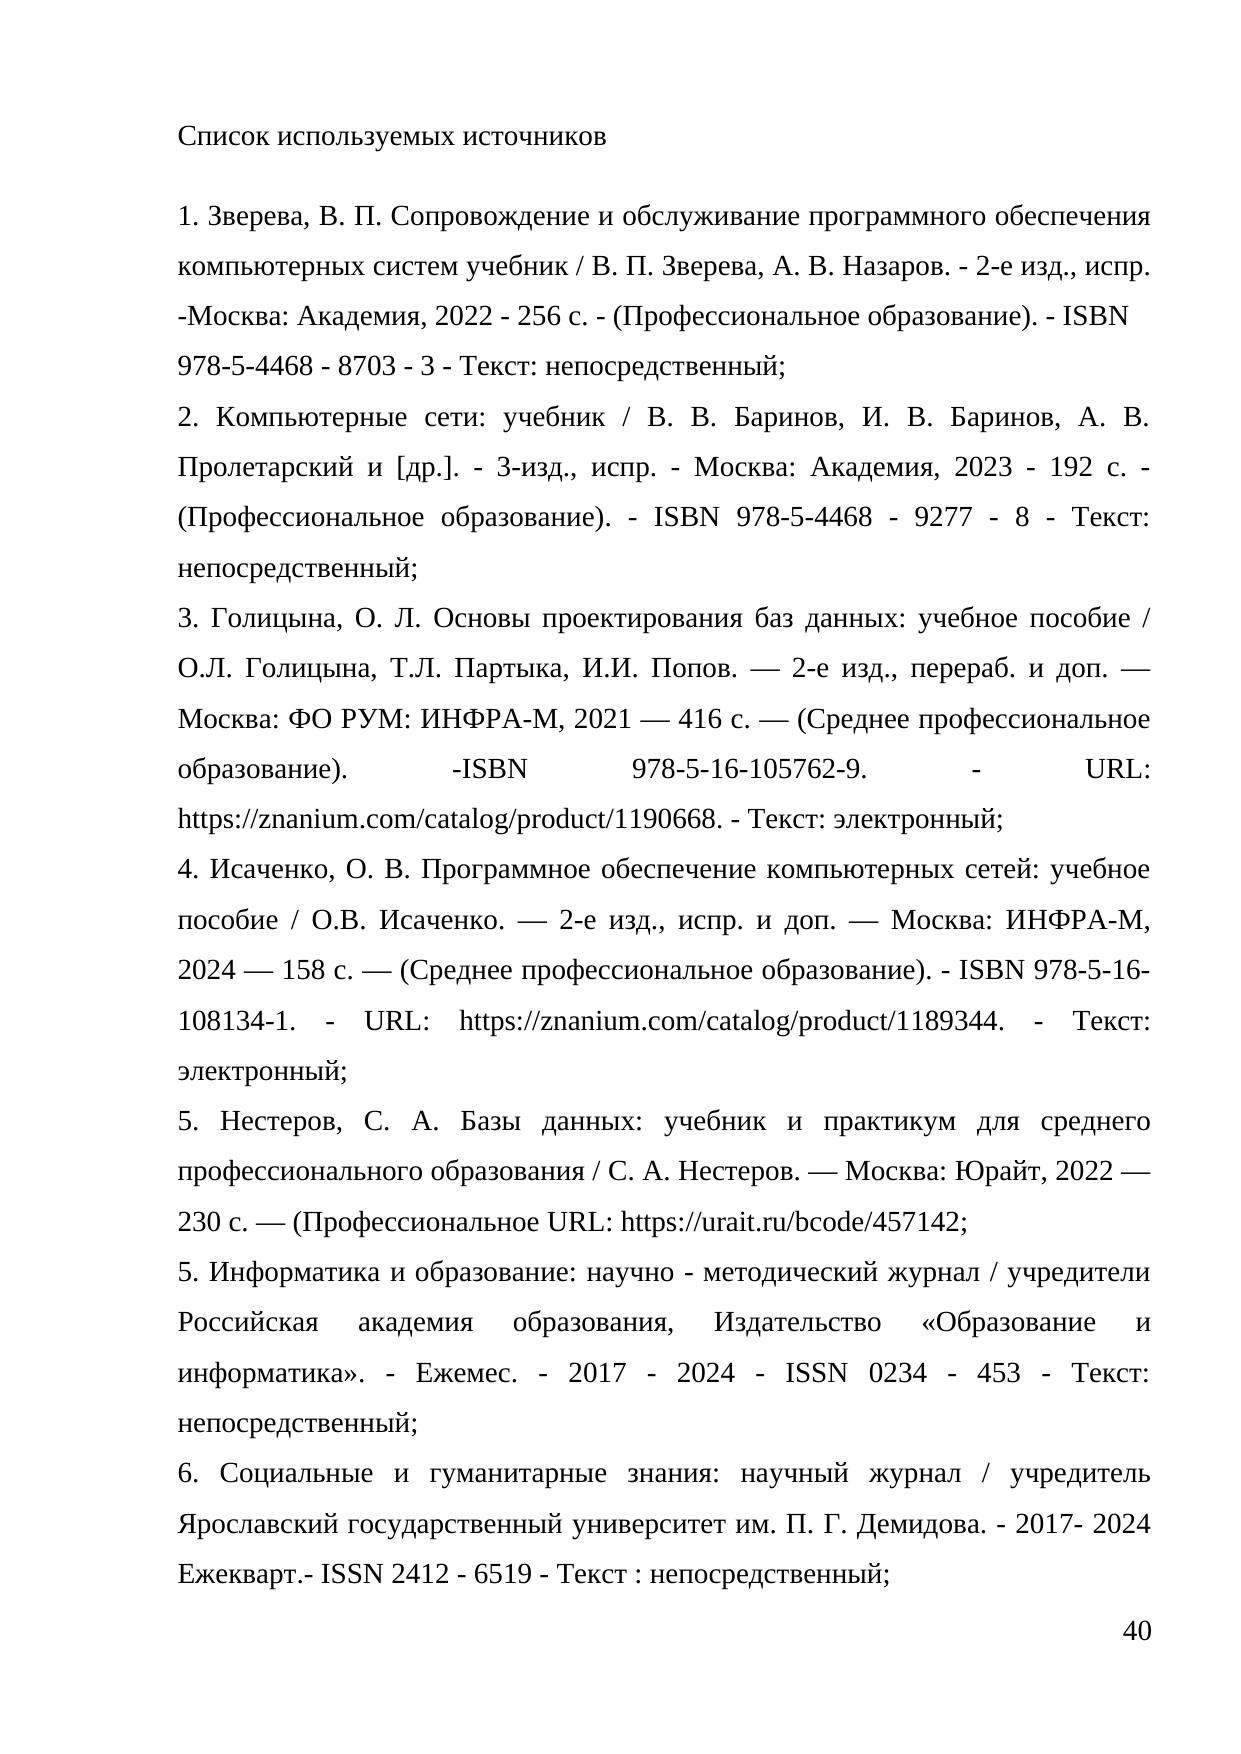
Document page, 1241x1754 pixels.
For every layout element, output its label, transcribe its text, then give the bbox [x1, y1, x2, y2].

text 4. Исаченко, О. В. Программное обеспечение компьютерных сетей: учебное пособие / О.В. Исаченко. — 2-е изд., испр. и доп. — Москва: ИНФРА-М, 2024 — 158 с. — (Среднее профессиональное образование). - ISBN 978-5-16-108134-1. - URL: https://znanium.com/catalog/product/1189344. - Текст: электронный; [177, 852, 1152, 1086]
text 6. Социальные и гуманитарные знания: научный журнал / учредитель Ярославский государственный университет им. П. Г. Демидова. - 2017- 2024 Ежекварт.- ISSN 2412 - 6519 - Текст : непосредственный; [177, 1455, 1152, 1589]
text 978-5-4468 - 8703 - 3 - Текст: непосредственный; [177, 348, 1152, 382]
text 5. Информатика и образование: научно - методический журнал / учредители Российская академия образования, Издательство «Образование и информатика». - Ежемес. - 2017 - 2024 - ISSN 0234 - 453 - Текст: непосредственный; [177, 1254, 1152, 1439]
text 2. Компьютерные сети: учебник / В. В. Баринов, И. В. Баринов, А. В. Пролетарский и [др.]. - 3-изд., испр. - Москва: Академия, 2023 - 192 с. - (Профессиональное образование). - ISBN 978-5-4468 - 9277 - 8 - Текст: непосредственный; [177, 399, 1152, 583]
subtitle Список используемых источников [177, 118, 1152, 152]
text 5. Нестеров, С. А. Базы данных: учебник и практикум для среднего профессионального образования / С. А. Нестеров. — Москва: Юрайт, 2022 — 230 с. — (Профессиональное URL: https://urait.ru/bcode/457142; [177, 1103, 1152, 1237]
text 1. Зверева, В. П. Сопровождение и обслуживание программного обеспечения компьютерных систем учебник / В. П. Зверева, А. В. Назаров. - 2-е изд., испр. -Москва: Академия, 2022 - 256 с. - (Профессиональное образование). - ISBN [177, 198, 1152, 332]
text 3. Голицына, О. Л. Основы проектирования баз данных: учебное пособие / О.Л. Голицына, Т.Л. Партыка, И.И. Попов. — 2-е изд., перераб. и доп. — Москва: ФО РУМ: ИНФРА-М, 2021 — 416 с. — (Среднее профессиональное образование). -ISBN 978-5-16-105762-9. - URL: https://znanium.com/catalog/product/1190668. - Текст: электронный; [177, 600, 1152, 835]
